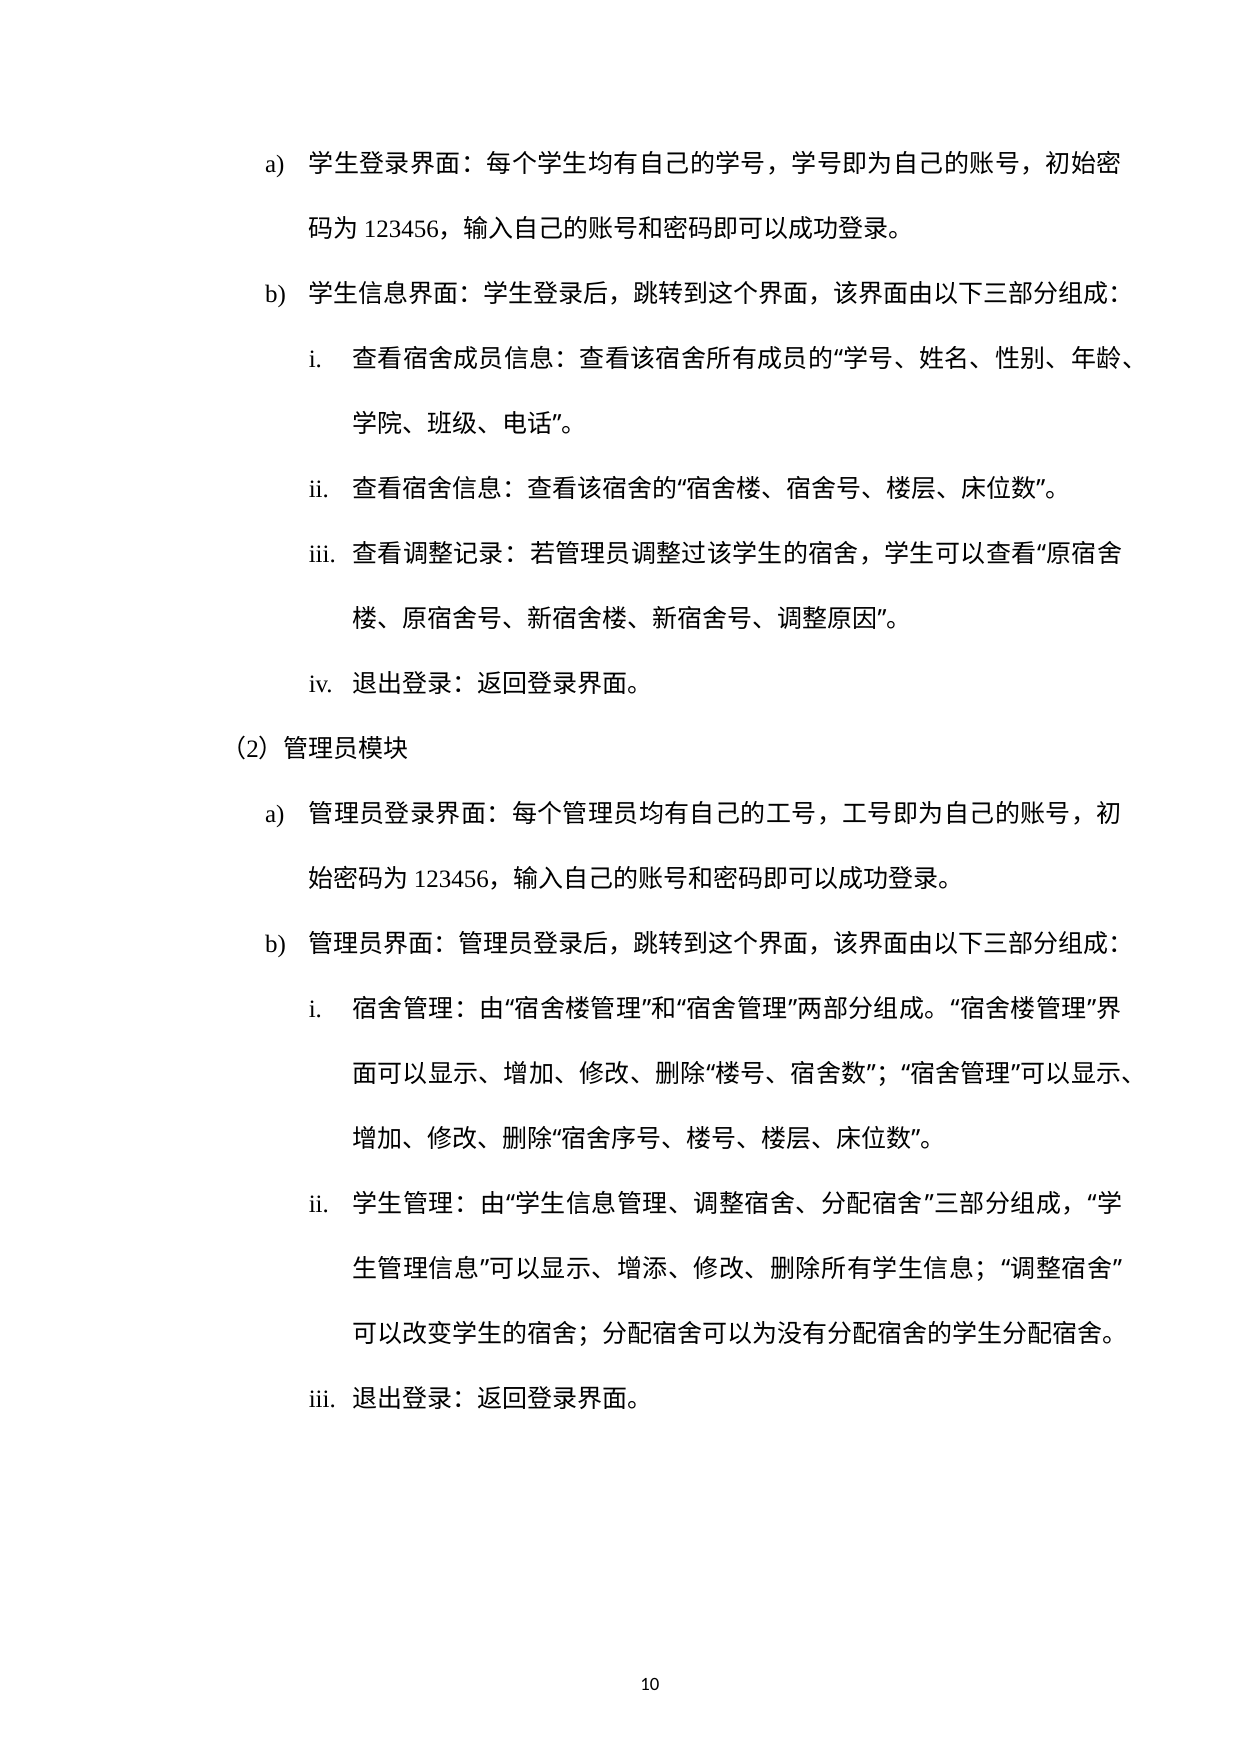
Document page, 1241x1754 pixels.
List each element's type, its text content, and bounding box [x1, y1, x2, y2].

list 管理员模块 [221, 714, 1122, 779]
list 管理员界面：管理员登录后，跳转到这个界面，该界面由以下三部分组成： [265, 909, 1122, 974]
list 宿舍管理：由“宿舍楼管理”和“宿舍管理”两部分组成。“宿舍楼管理”界面可以显示、增加、修改、删除“楼号、宿舍数”；“宿舍管理”可以显示、增加、修改、删除“宿舍序号、楼号、楼层、床位数”。 [308, 974, 1122, 1169]
list 学生信息界面：学生登录后，跳转到这个界面，该界面由以下三部分组成： [265, 259, 1122, 324]
list 学生管理：由“学生信息管理、调整宿舍、分配宿舍”三部分组成，“学生管理信息”可以显示、增添、修改、删除所有学生信息；“调整宿舍”可以改变学生的宿舍；分配宿舍可以为没有分配宿舍的学生分配宿舍。 [308, 1169, 1122, 1364]
list 查看调整记录：若管理员调整过该学生的宿舍，学生可以查看“原宿舍楼、原宿舍号、新宿舍楼、新宿舍号、调整原因”。 [308, 519, 1122, 649]
list 退出登录：返回登录界面。 [308, 649, 1122, 714]
list 查看宿舍成员信息：查看该宿舍所有成员的“学号、姓名、性别、年龄、学院、班级、电话”。 [308, 324, 1122, 454]
list 查看宿舍信息：查看该宿舍的“宿舍楼、宿舍号、楼层、床位数”。 [308, 454, 1122, 519]
list 管理员登录界面：每个管理员均有自己的工号，工号即为自己的账号，初始密码为123456，输入自己的账号和密码即可以成功登录。 [265, 779, 1122, 909]
list 退出登录：返回登录界面。 [308, 1364, 1122, 1429]
list 学生登录界面：每个学生均有自己的学号，学号即为自己的账号，初始密码为123456，输入自己的账号和密码即可以成功登录。 [265, 129, 1122, 259]
